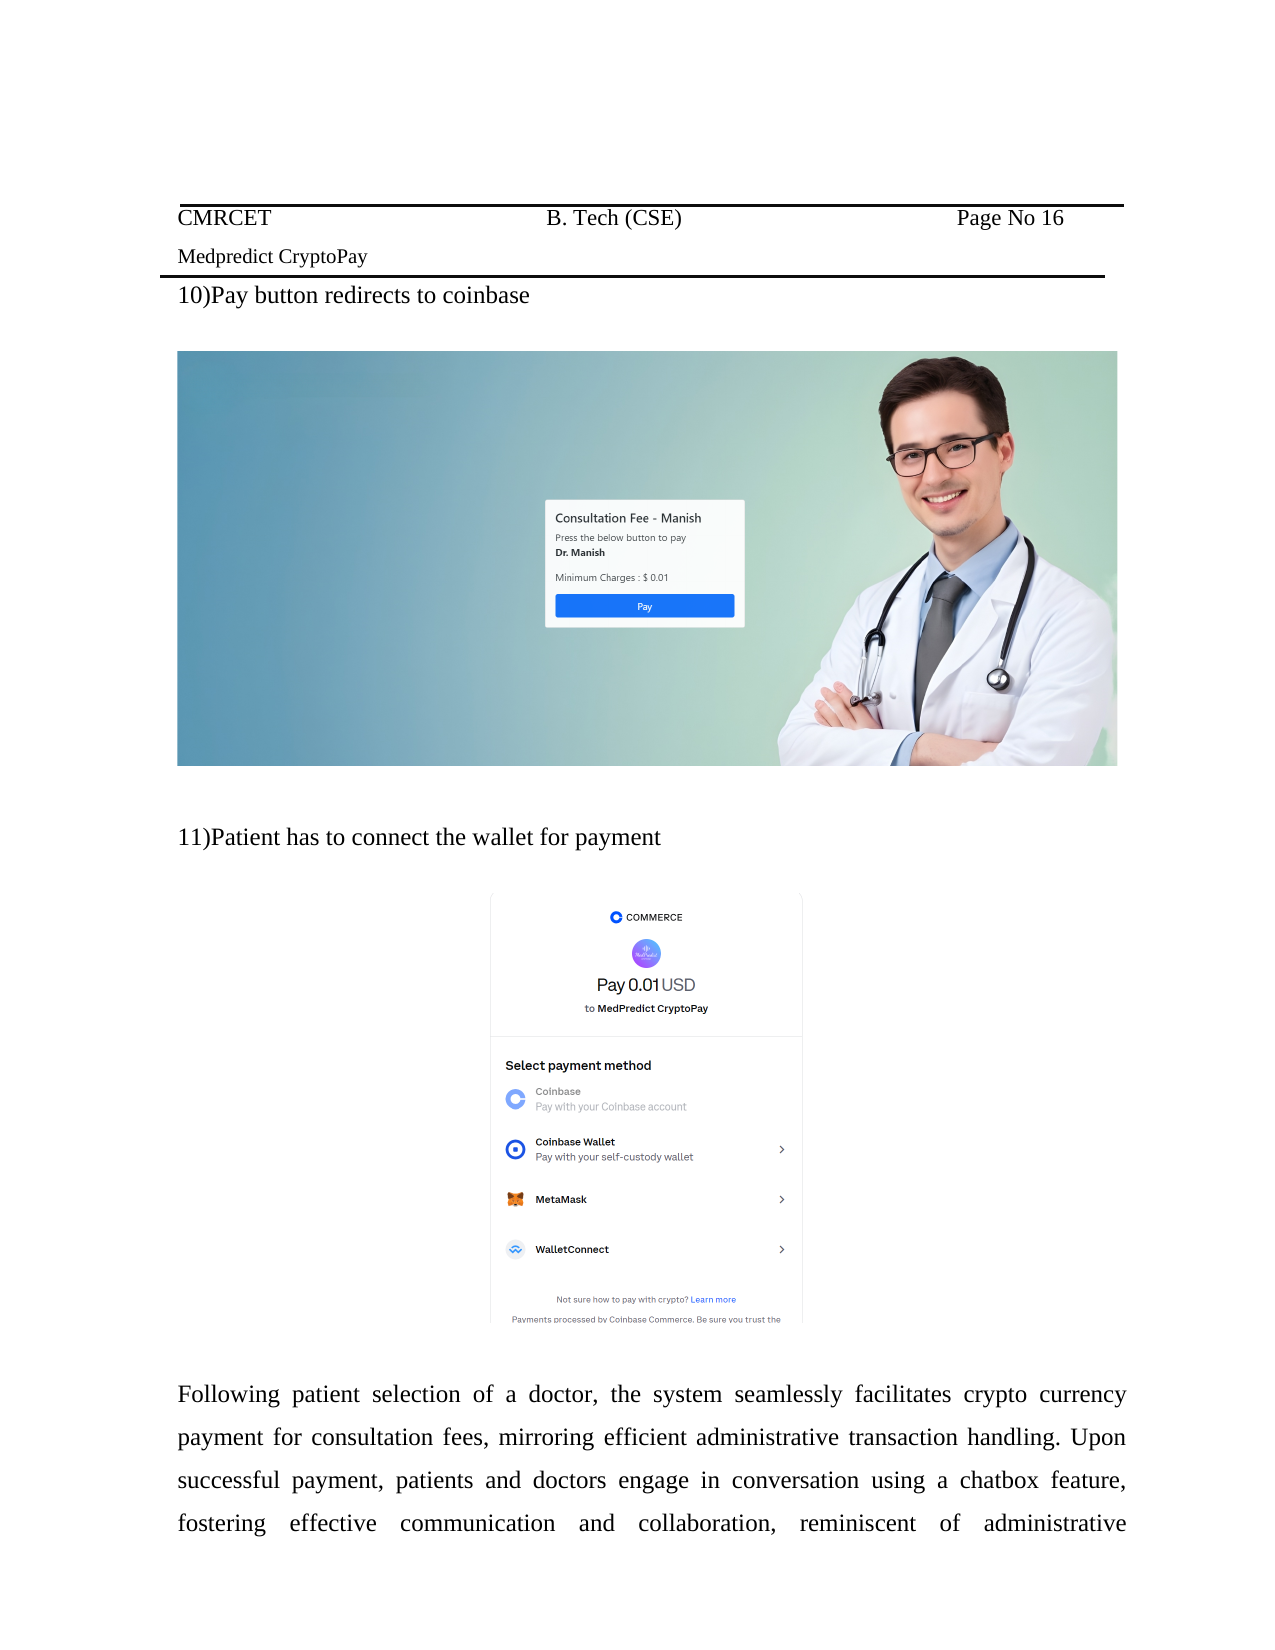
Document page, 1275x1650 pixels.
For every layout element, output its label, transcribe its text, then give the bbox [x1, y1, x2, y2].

text 10)Pay button redirects to coinbase [177, 280, 1127, 309]
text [177, 1379, 1127, 1537]
picture [177, 893, 1118, 1323]
text Medpredict CryptoPay [177, 244, 1127, 268]
text 11)Patient has to connect the wallet for payment [177, 822, 1127, 851]
picture [177, 351, 1118, 766]
text CMRCET B. Tech (CSE) Page No 16 [177, 204, 1127, 231]
